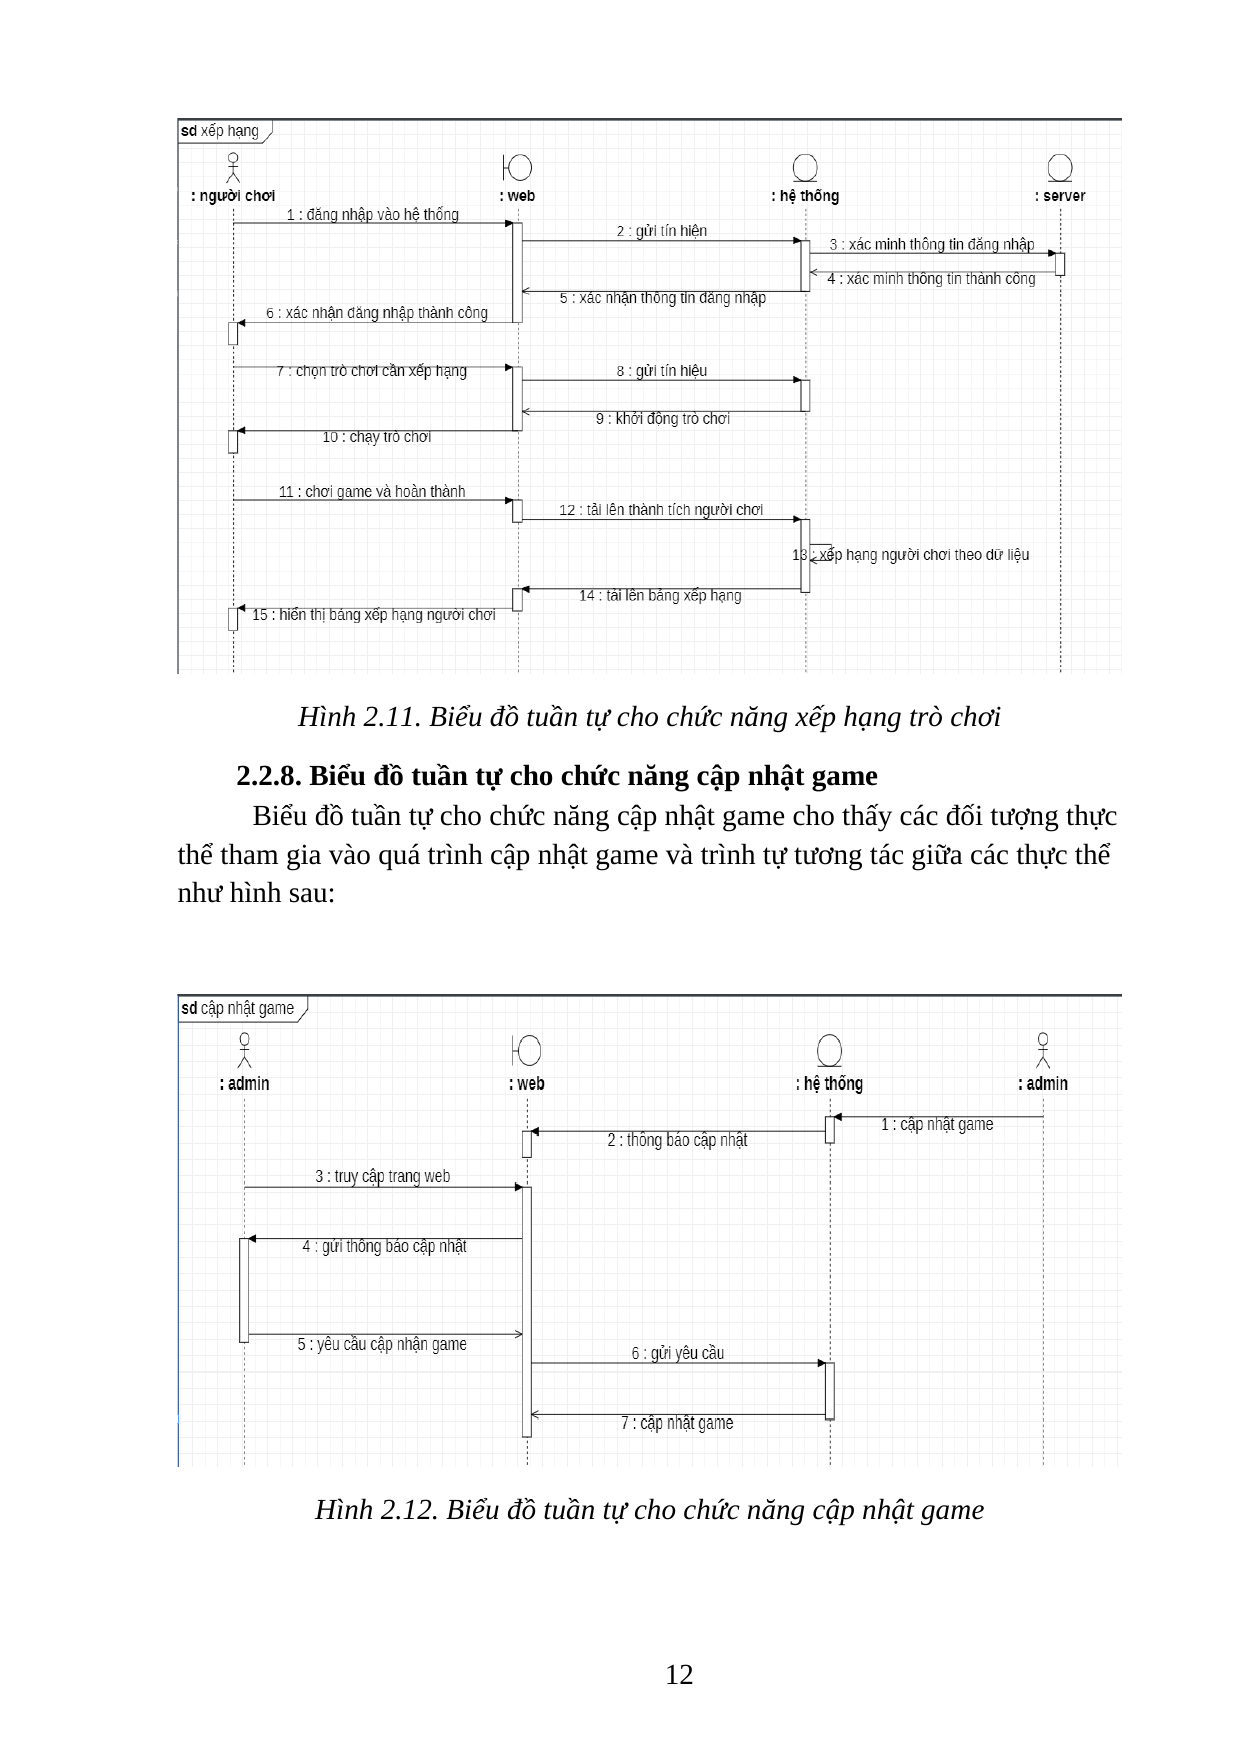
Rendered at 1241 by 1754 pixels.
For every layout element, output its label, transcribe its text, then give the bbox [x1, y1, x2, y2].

text Hình 2.11. Biểu đồ tuần tự cho chức năng xếp hạng trò chơi [177, 699, 1122, 732]
text Biểu đồ tuần tự cho chức năng cập nhật game cho thấy các đối tượng thực thể tham gia vào quá trình cập nhật game và trình tự tương tác giữa các thực thể như hình sau: [177, 798, 1122, 909]
text Hình 2.12. Biểu đồ tuần tự cho chức năng cập nhật game [177, 1492, 1122, 1526]
subtitle 2.2.8. Biểu đồ tuần tự cho chức năng cập nhật game [177, 758, 1122, 792]
picture [177, 994, 1122, 1467]
picture [177, 118, 1122, 674]
